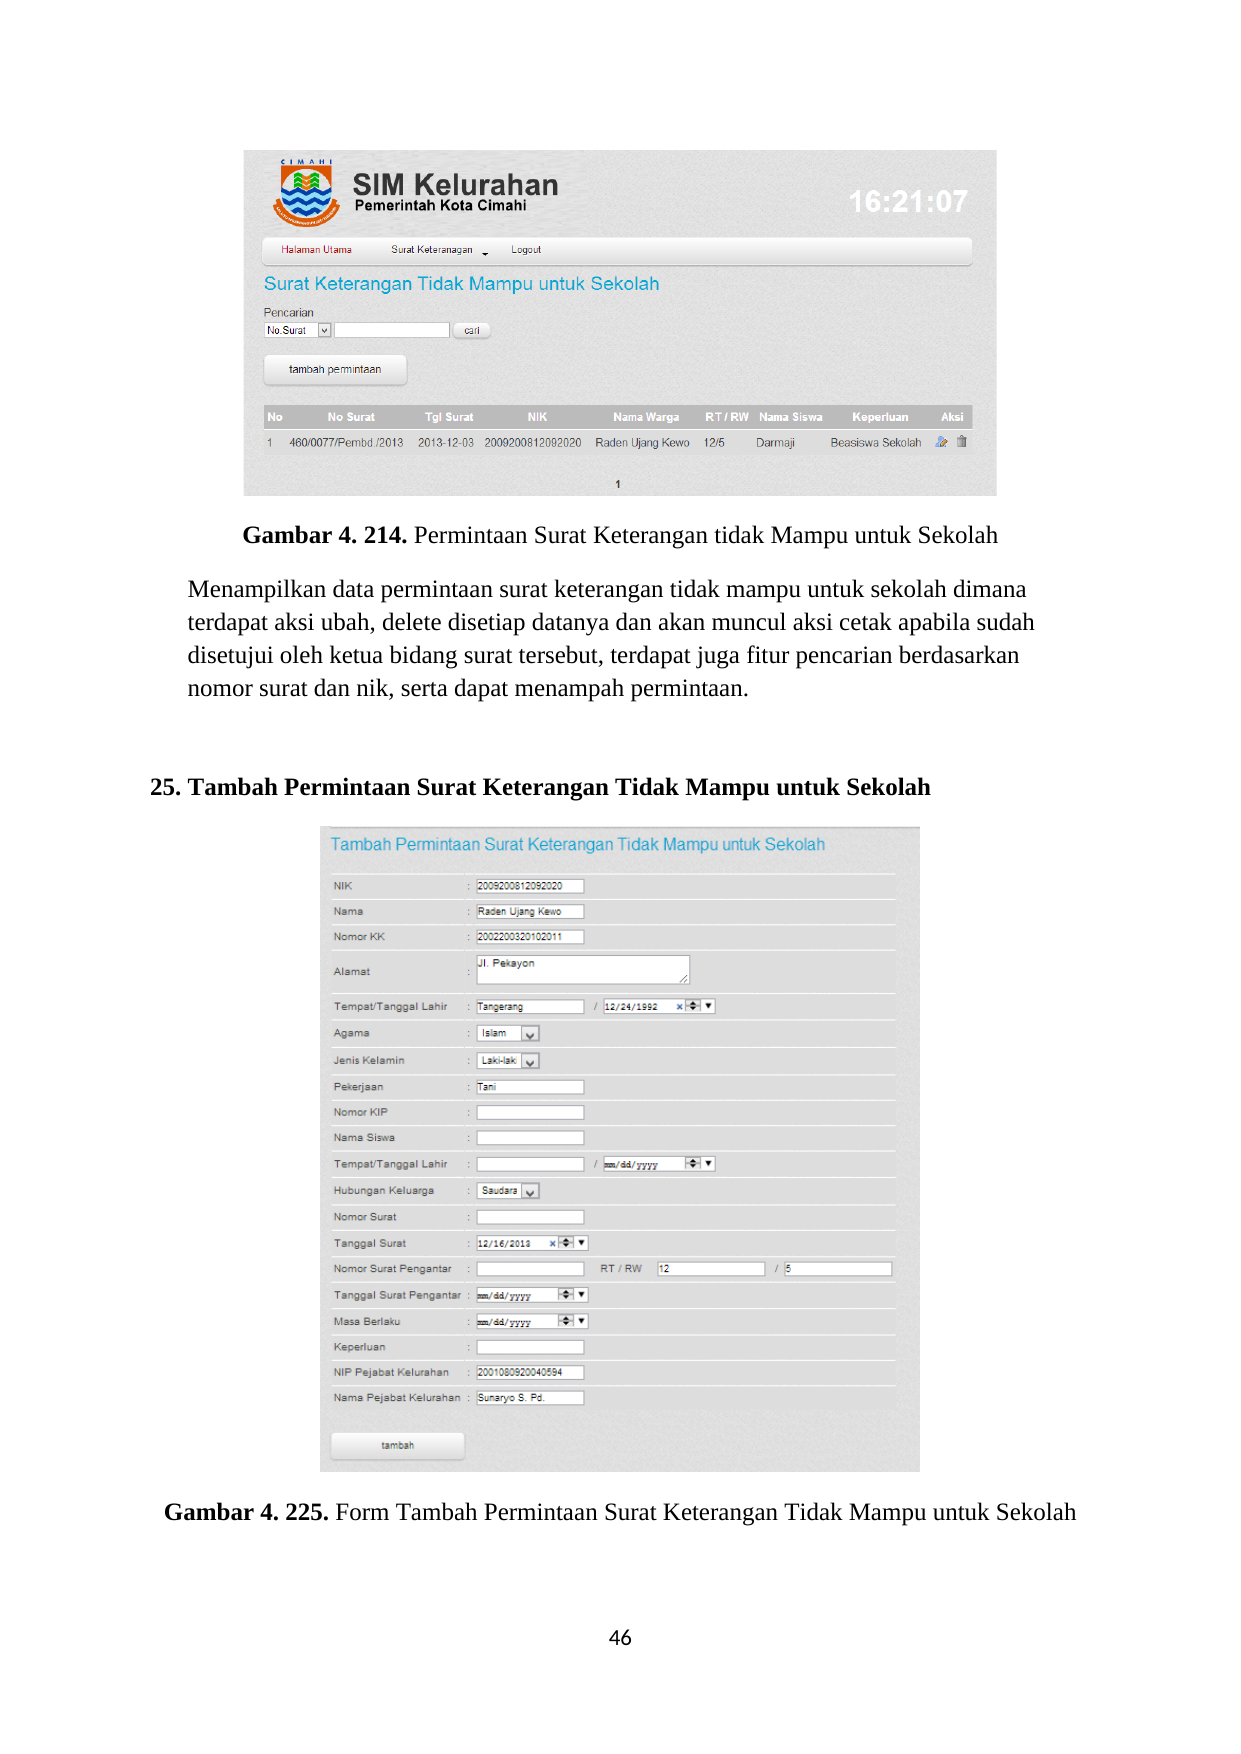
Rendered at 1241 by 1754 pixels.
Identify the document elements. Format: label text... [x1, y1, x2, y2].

picture [320, 826, 920, 1472]
list Tambah Permintaan Surat Keterangan Tidak Mampu untuk Sekolah [150, 772, 1090, 801]
picture [243, 150, 997, 496]
list Menampilkan data permintaan surat keterangan tidak mampu untuk sekolah dimana terdapat aksi ubah, delete disetiap datanya dan akan muncul aksi cetak apabila sudah disetujui oleh ketua bidang surat tersebut, terdapat juga fitur pencarian berdasarkan nomor surat dan nik, serta dapat menampah permintaan. [187, 574, 1090, 702]
